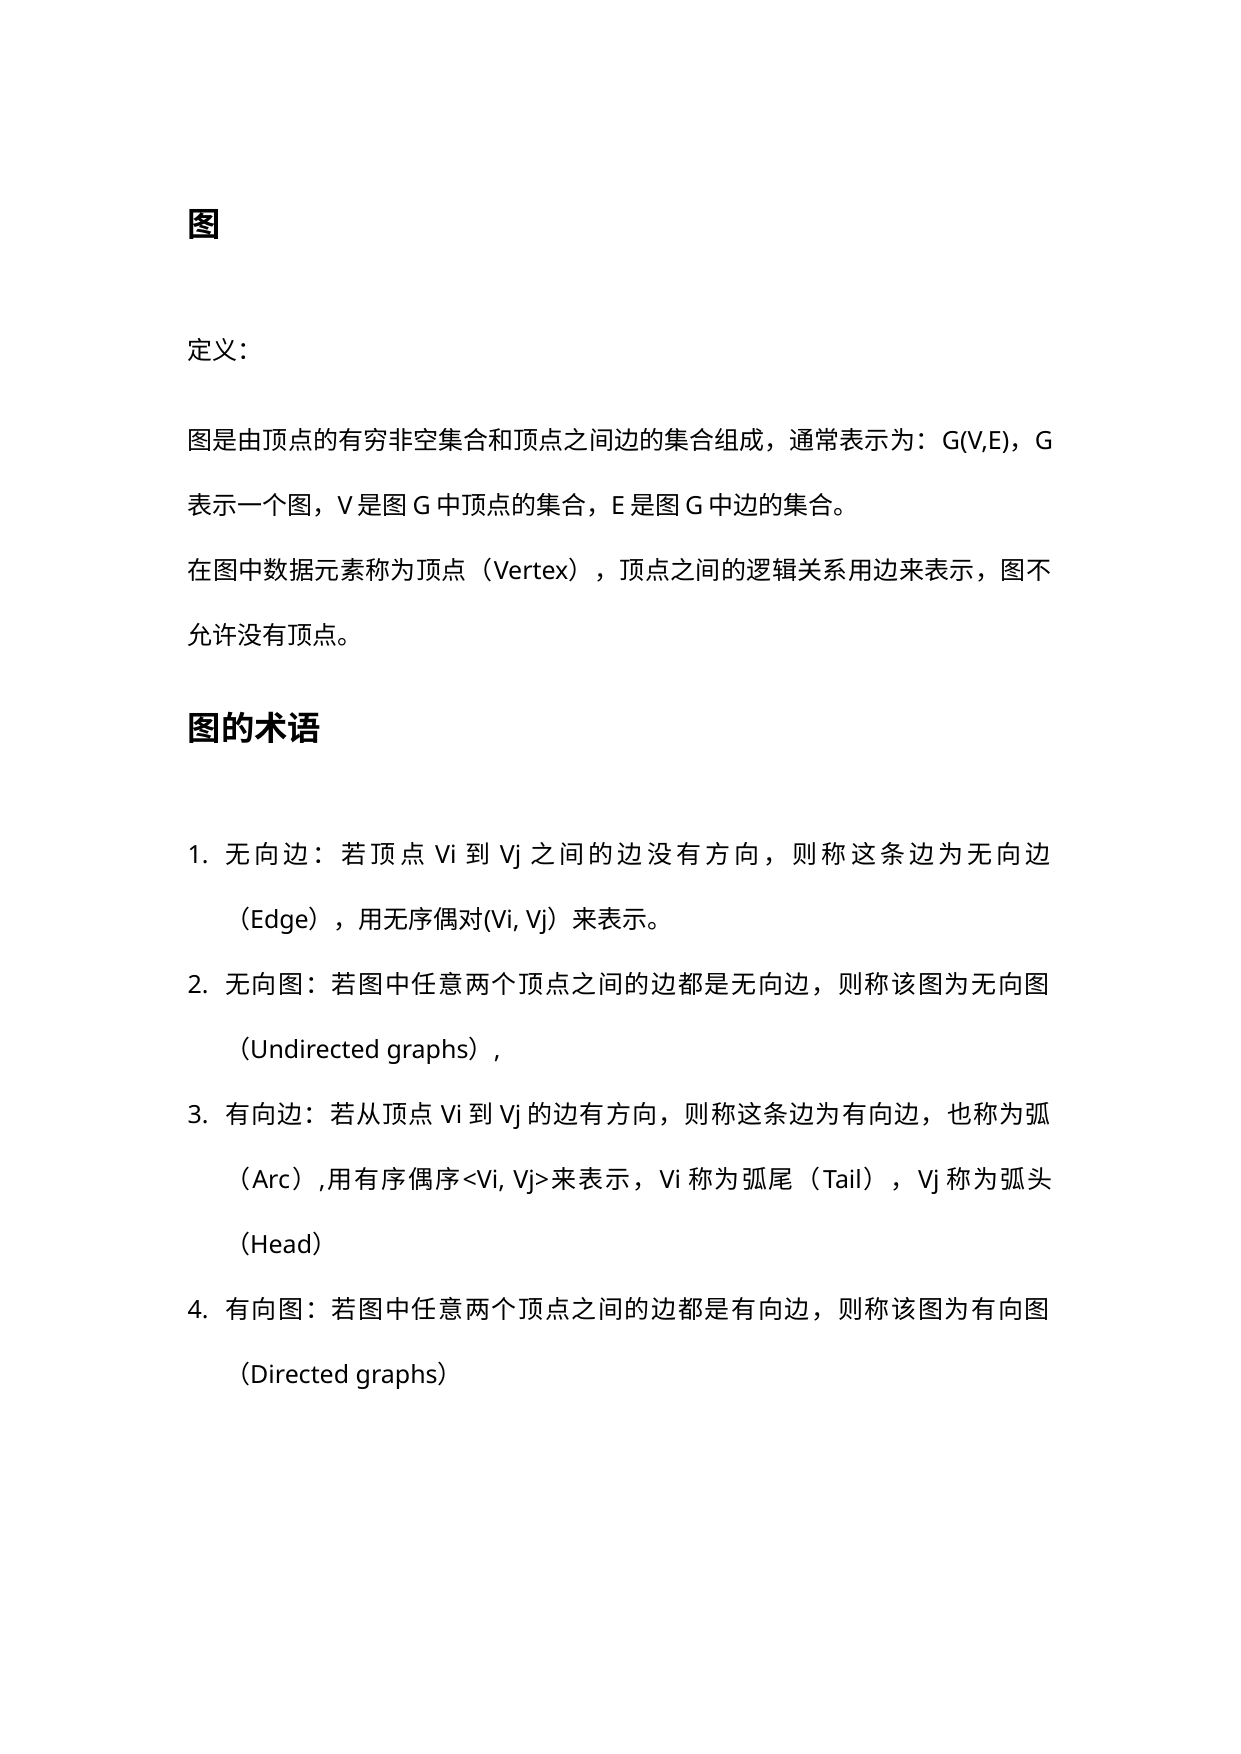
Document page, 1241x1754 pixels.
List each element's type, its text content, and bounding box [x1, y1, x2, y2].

list 有向图：若图中任意两个顶点之间的边都是有向边，则称该图为有向图（Directed graphs） [187, 1276, 1053, 1406]
list 无向图：若图中任意两个顶点之间的边都是无向边，则称该图为无向图（Undirected graphs）, [187, 951, 1053, 1081]
subtitle 图的术语 [187, 693, 1053, 758]
text 在图中数据元素称为顶点（Vertex），顶点之间的逻辑关系用边来表示，图不允许没有顶点。 [187, 536, 1053, 666]
text 图是由顶点的有穷非空集合和顶点之间边的集合组成，通常表示为：G(V,E)，G表示一个图，V是图G中顶点的集合，E是图G中边的集合。 [187, 406, 1053, 536]
list 有向边：若从顶点Vi到Vj的边有方向，则称这条边为有向边，也称为弧（Arc）,用有序偶序<Vi, Vj>来表示，Vi称为弧尾（Tail），Vj称为弧头（Head） [187, 1081, 1053, 1276]
subtitle 图 [187, 189, 1053, 254]
text 定义： [187, 316, 1053, 381]
list 无向边：若顶点Vi到Vj之间的边没有方向，则称这条边为无向边（Edge），用无序偶对(Vi, Vj）来表示。 [187, 821, 1053, 951]
